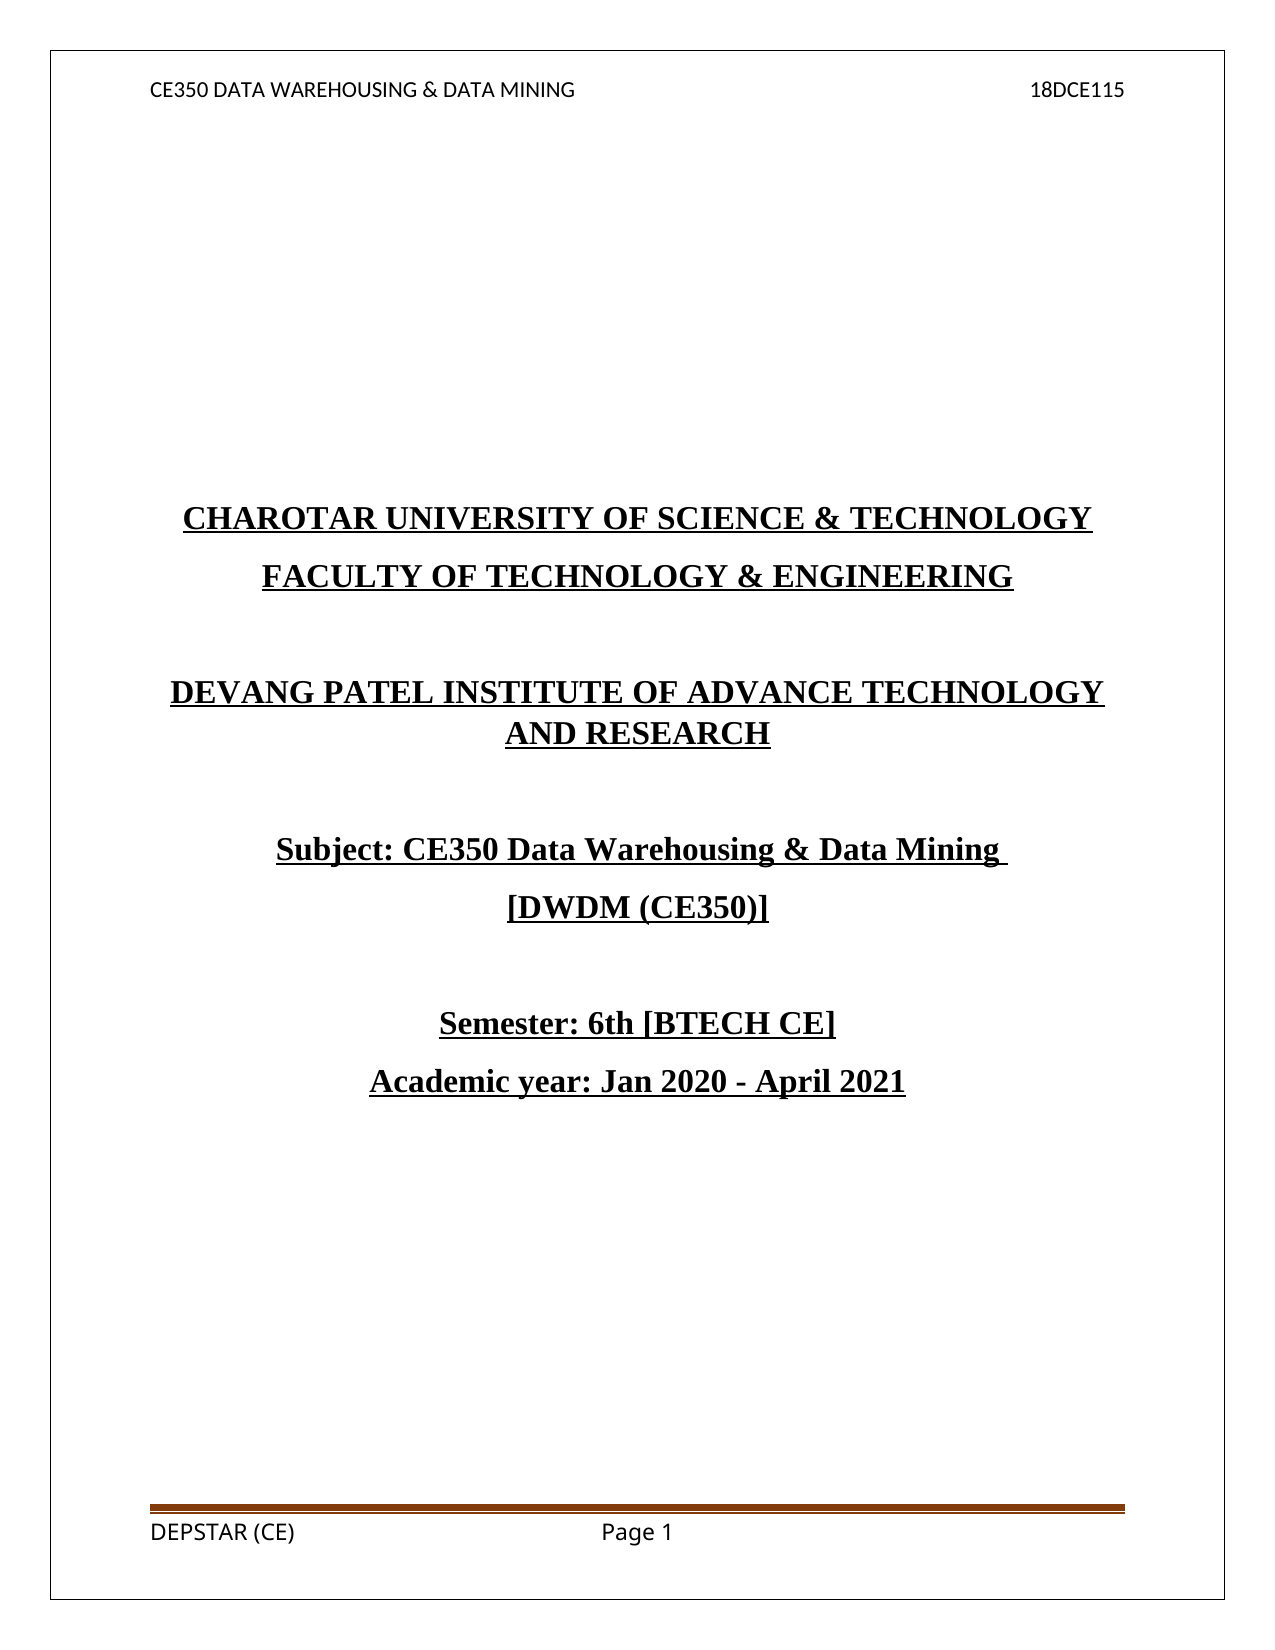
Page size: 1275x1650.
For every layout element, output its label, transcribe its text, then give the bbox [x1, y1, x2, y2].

text FACULTY OF TECHNOLOGY & ENGINEERING [150, 556, 1125, 594]
text Academic year: Jan 2020 - April 2021 [150, 1062, 1125, 1100]
text CHAROTAR UNIVERSITY OF SCIENCE & TECHNOLOGY [150, 498, 1125, 536]
text [DWDM (CE350)] [150, 888, 1125, 926]
text Subject: CE350 Data Warehousing & Data Mining [150, 829, 1125, 868]
text DEVANG PATEL INSTITUTE OF ADVANCE TECHNOLOGY AND RESEARCH [150, 672, 1125, 752]
text Semester: 6th [BTECH CE] [150, 1004, 1125, 1042]
